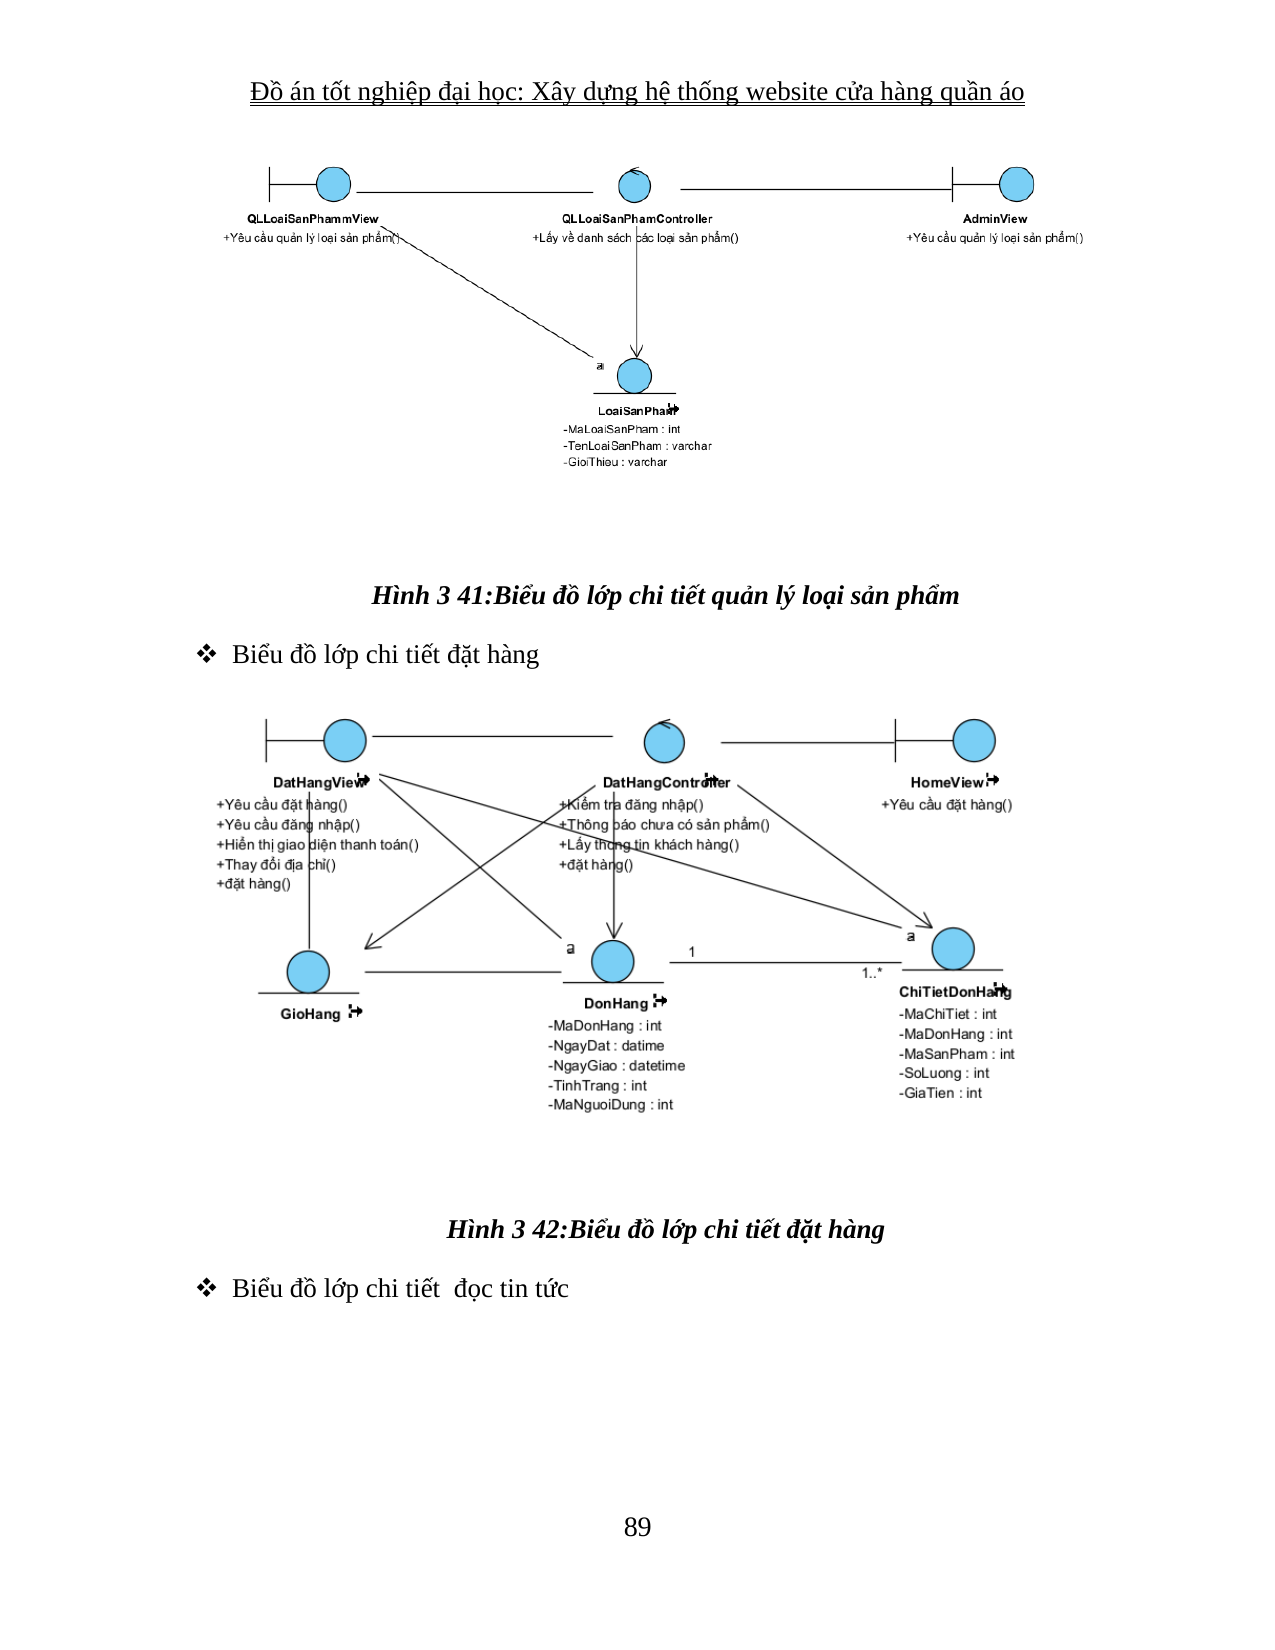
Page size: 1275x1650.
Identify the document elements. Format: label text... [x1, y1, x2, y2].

picture [209, 150, 1125, 527]
list Biểu đồ lớp chi tiết đọc tin tức [194, 1272, 1125, 1304]
list Biểu đồ lớp chi tiết đặt hàng [194, 638, 1125, 670]
picture [209, 697, 1126, 1161]
